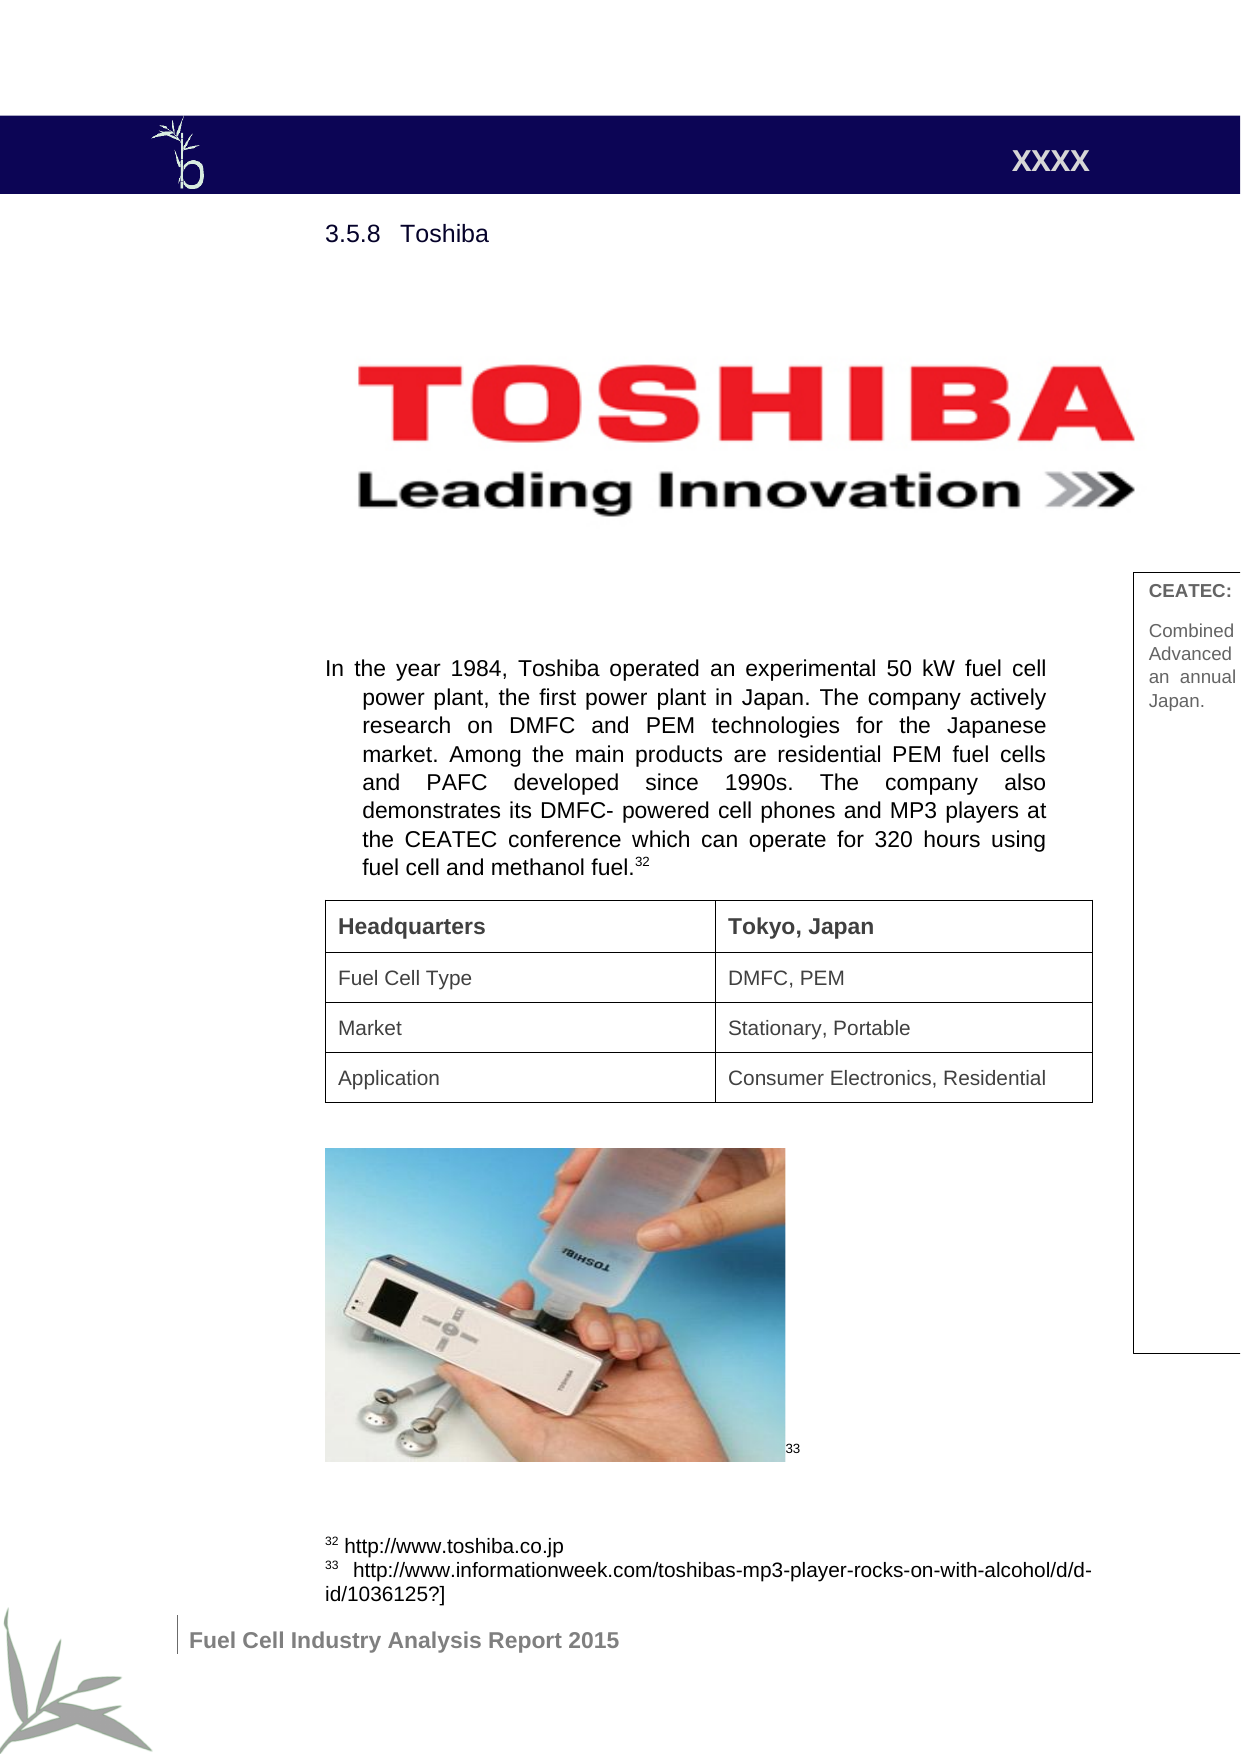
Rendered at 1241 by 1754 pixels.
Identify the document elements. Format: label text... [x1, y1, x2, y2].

table_header Headquarters [326, 901, 715, 952]
subtitle Toshiba [325, 219, 1092, 248]
text In the year 1984, Toshiba operated an experimental 50 kW fuel cell power plant, the first power plant in Japan. The company actively research on DMFC and PEM technologies for the Japanese market. Among the main products are residential PEM fuel cells and PAFC developed since 1990s. The company also demonstrates its DMFC- powered cell phones and MP3 players at the CEATEC conference which can operate for 320 hours using fuel cell and methanol fuel. [325, 655, 1047, 881]
table_cell Market [326, 1003, 715, 1052]
picture [325, 250, 1158, 637]
table_cell Consumer Electronics, Residential [716, 1053, 1092, 1102]
table_cell DMFC, PEM [716, 953, 1092, 1002]
picture [325, 1148, 786, 1462]
table_header Tokyo, Japan [716, 901, 1092, 952]
table_cell Stationary, Portable [716, 1003, 1092, 1052]
table_cell Application [326, 1053, 715, 1102]
table_cell Fuel Cell Type [326, 953, 715, 1002]
picture [0, 1607, 169, 1754]
